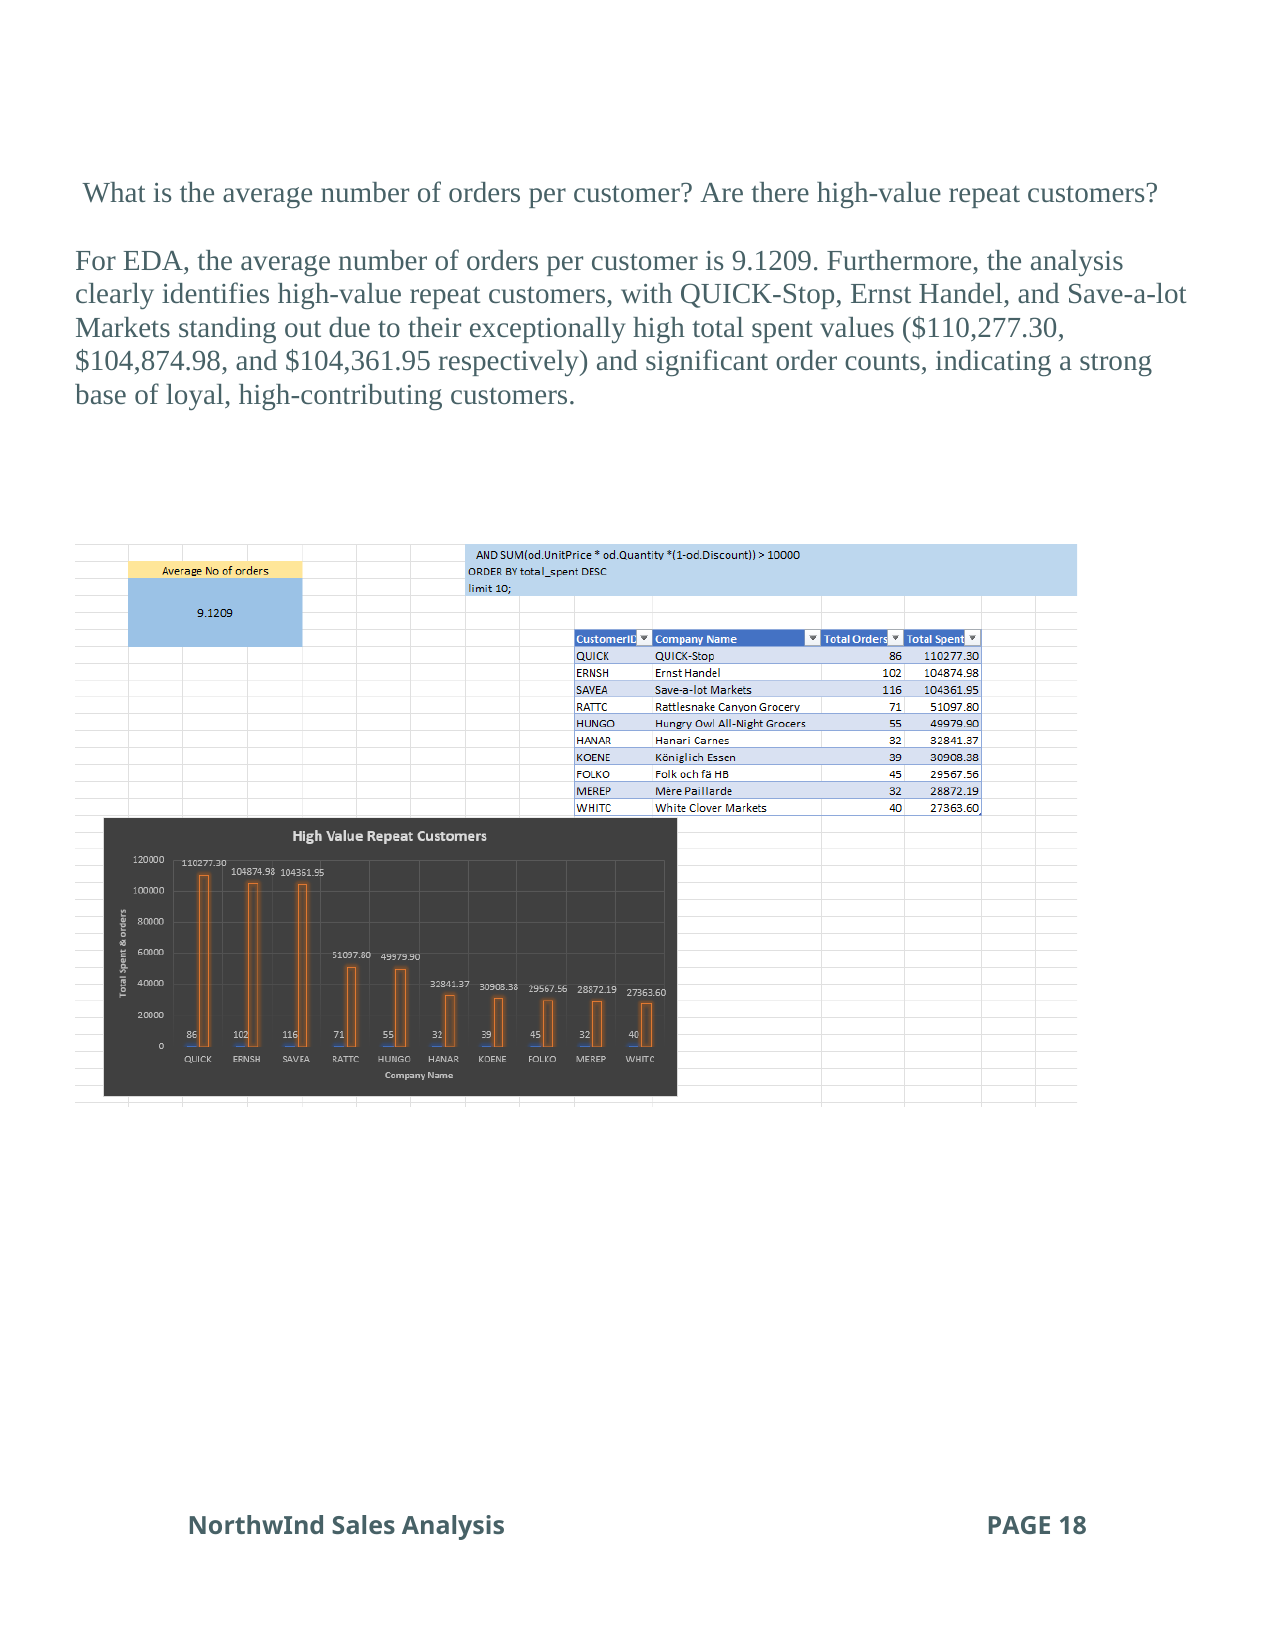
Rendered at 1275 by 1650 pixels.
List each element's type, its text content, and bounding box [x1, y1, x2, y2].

picture [75, 544, 1078, 1107]
text What is the average number of orders per customer? Are there high-value repeat customers? [75, 176, 1200, 209]
text For EDA, the average number of orders per customer is 9.1209. Furthermore, the analysis clearly identifies high-value repeat customers, with QUICK-Stop, Ernst Handel, and Save-a-lot Markets standing out due to their exceptionally high total spent values ($110,277.30, $104,874.98, and $104,361.95 respectively) and significant order counts, indicating a strong base of loyal, high-contributing customers. [75, 243, 1200, 410]
